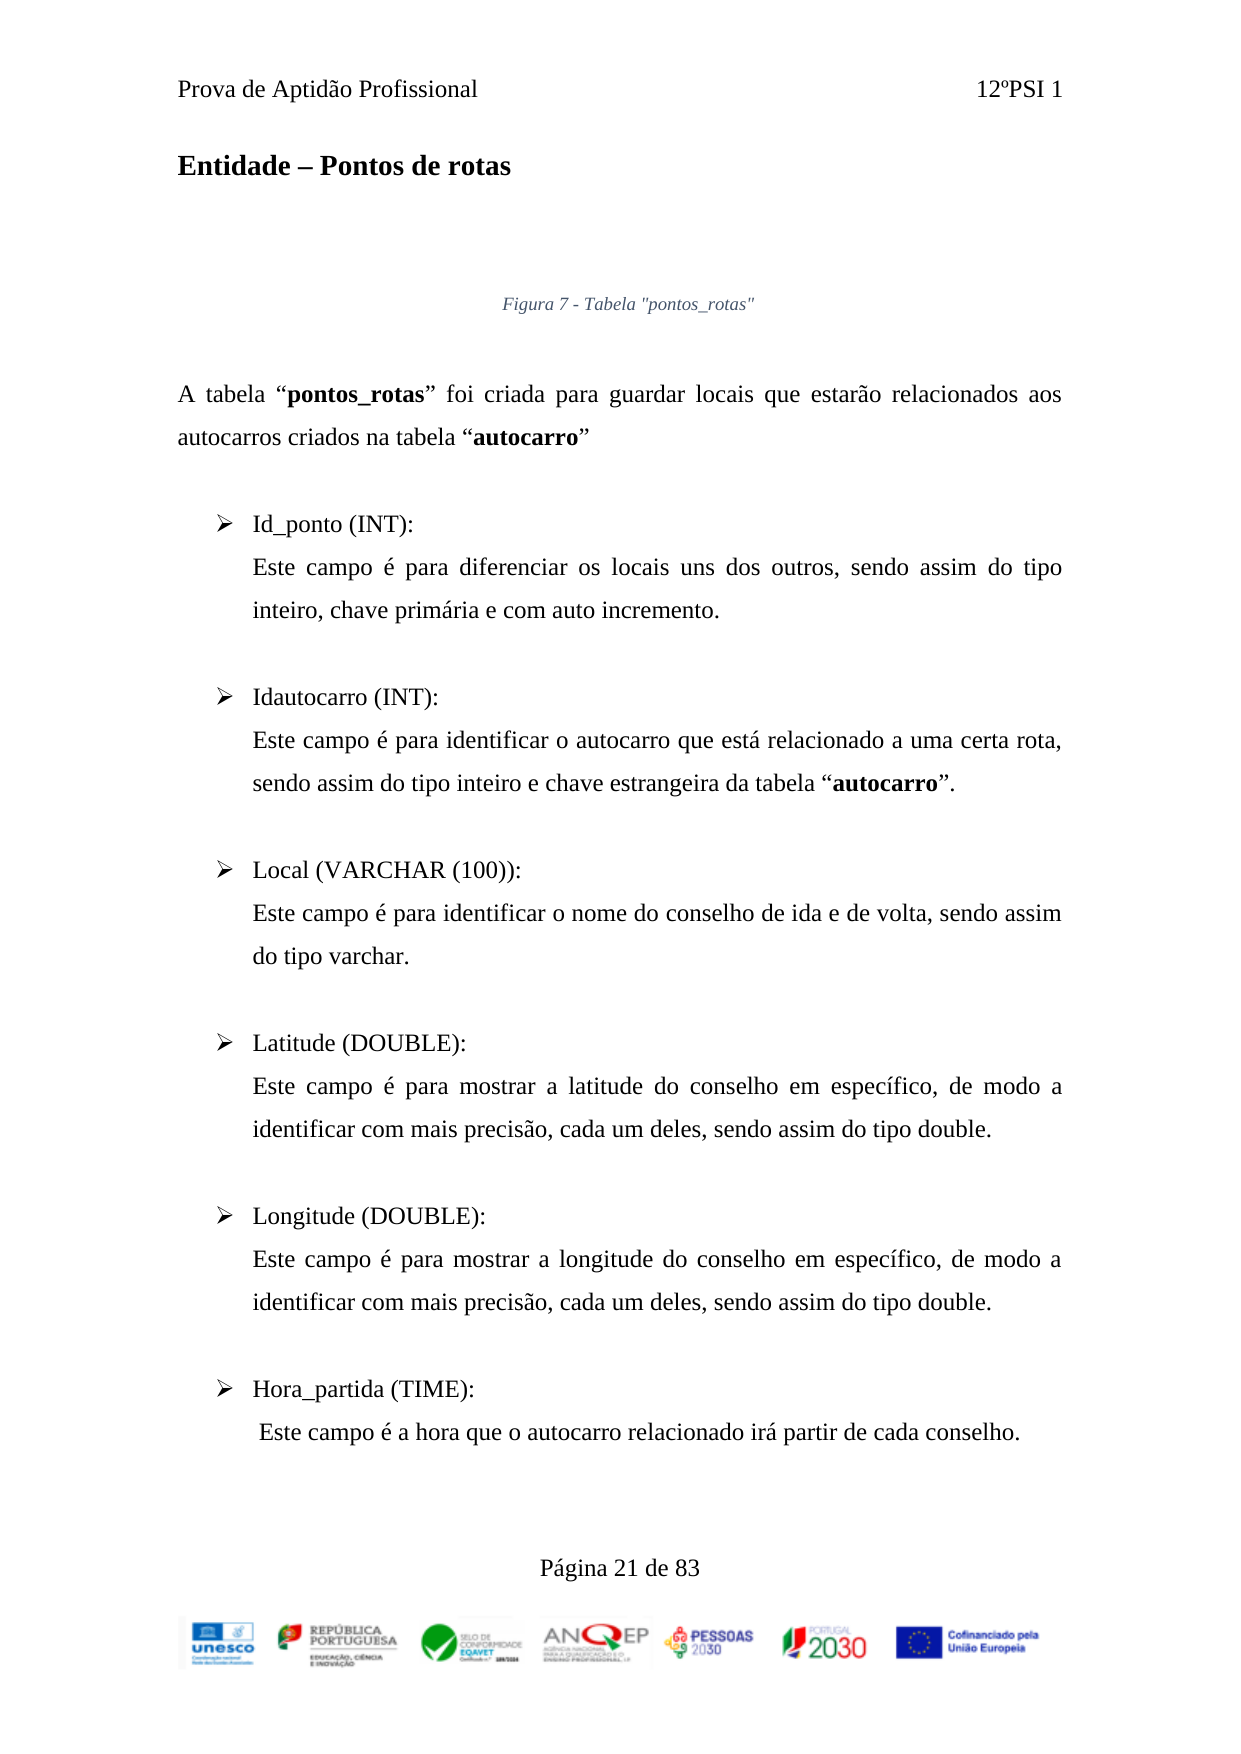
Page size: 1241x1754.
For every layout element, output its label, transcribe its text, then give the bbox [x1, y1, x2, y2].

list Este campo é para identificar o nome do conselho de ida e de volta, sendo assim do tipo varchar. [252, 898, 1063, 970]
list Este campo é para identificar o autocarro que está relacionado a uma certa rota, sendo assim do tipo inteiro e chave estrangeira da tabela “autocarro”. [252, 725, 1063, 797]
text A tabela “pontos_rotas” foi criada para guardar locais que estarão relacionados aos autocarros criados na tabela “autocarro” [177, 379, 1063, 451]
text Entidade – Pontos de rotas [177, 148, 1063, 181]
list Este campo é para diferenciar os locais uns dos outros, sendo assim do tipo inteiro, chave primária e com auto incremento. [252, 552, 1063, 624]
list Local (VARCHAR (100)): [215, 855, 1063, 884]
list Hora_partida (TIME): [215, 1374, 1063, 1403]
list Idautocarro (INT): [215, 682, 1063, 711]
list Este campo é para mostrar a longitude do conselho em específico, de modo a identificar com mais precisão, cada um deles, sendo assim do tipo double. [252, 1244, 1063, 1316]
picture [177, 1615, 1084, 1677]
list Id_ponto (INT): [215, 509, 1063, 538]
list Latitude (DOUBLE): [215, 1028, 1063, 1056]
list Este campo é a hora que o autocarro relacionado irá partir de cada conselho. [252, 1417, 1063, 1446]
list Este campo é para mostrar a latitude do conselho em específico, de modo a identificar com mais precisão, cada um deles, sendo assim do tipo double. [252, 1071, 1063, 1143]
list Longitude (DOUBLE): [215, 1201, 1063, 1230]
